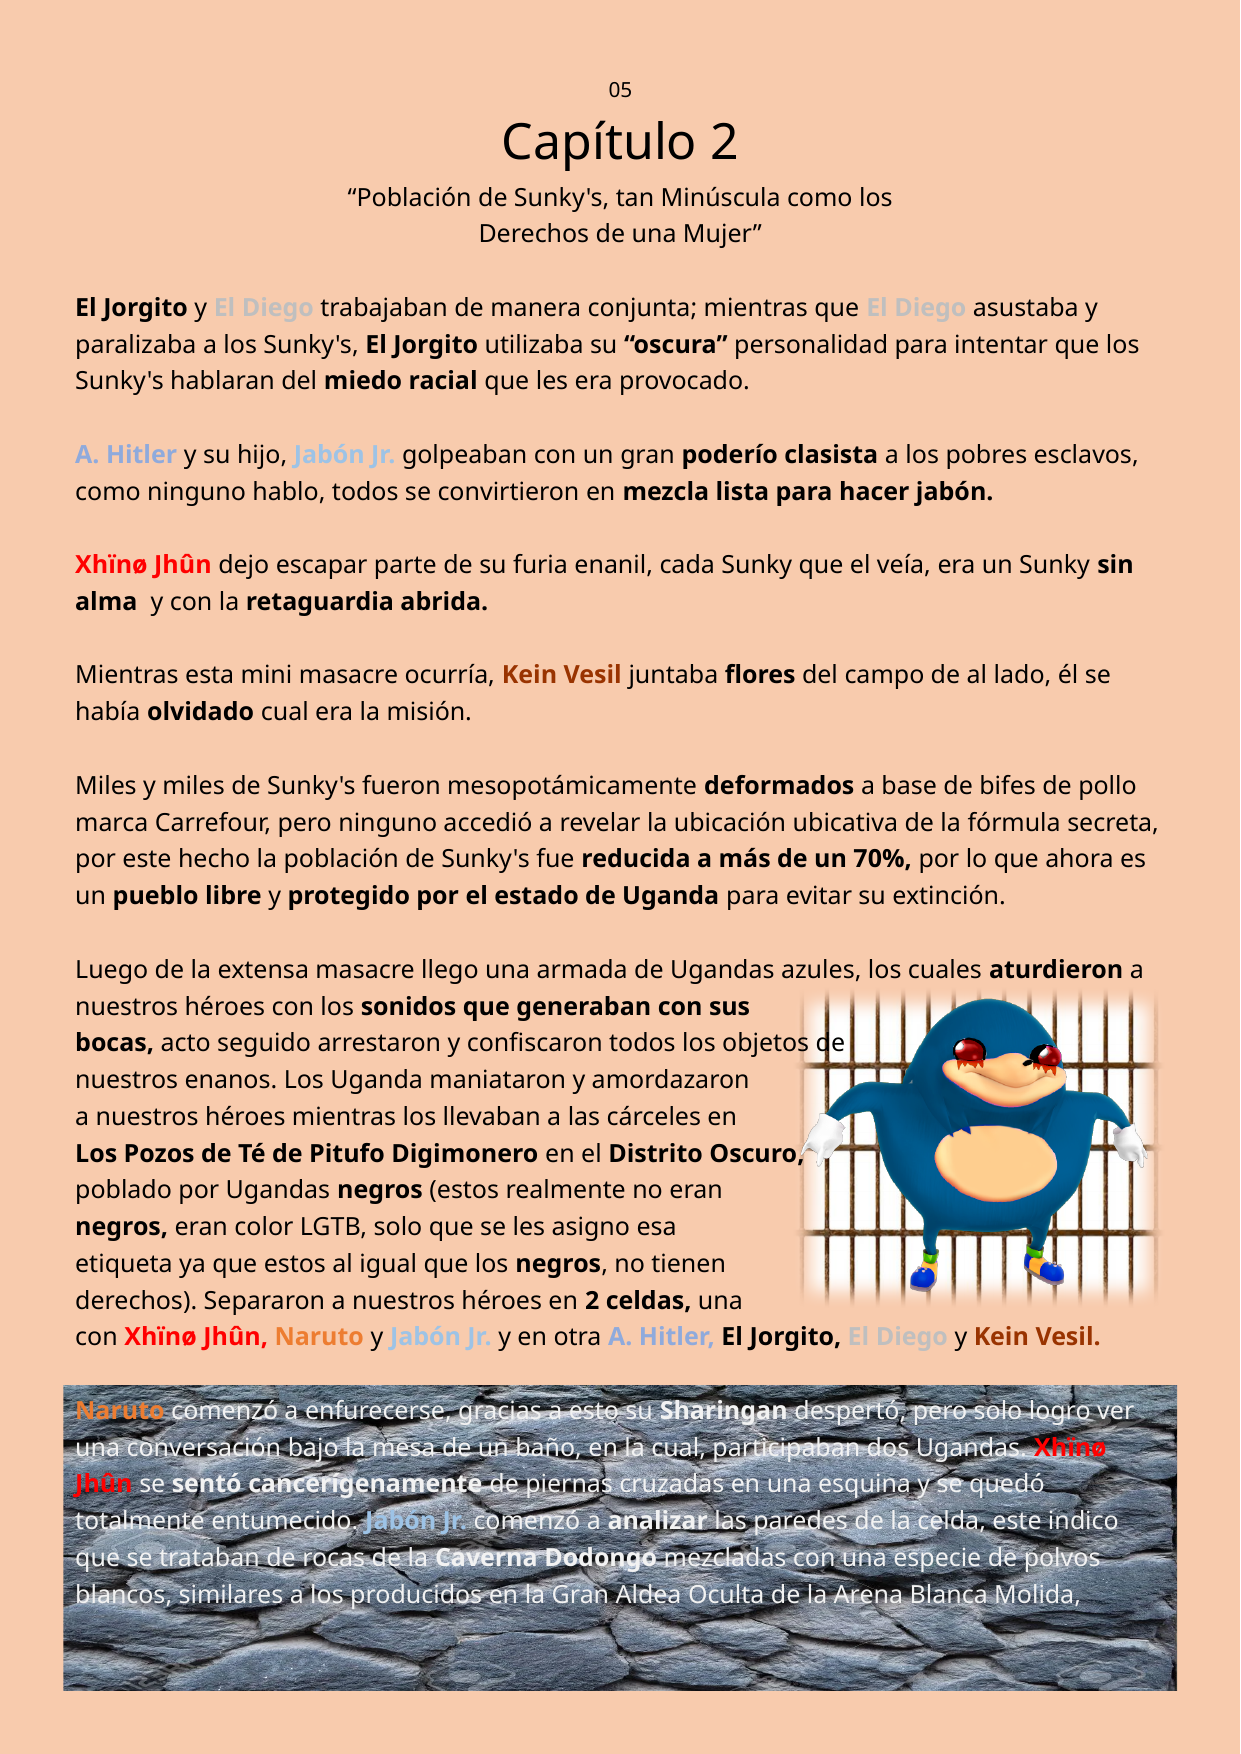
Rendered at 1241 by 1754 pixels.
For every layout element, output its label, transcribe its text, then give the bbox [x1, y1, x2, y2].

text El Jorgito y El Diego trabajaban de manera conjunta; mientras que El Diego asustaba y paralizaba a los Sunky's, El Jorgito utilizaba su “oscura” personalidad para intentar que los Sunky's hablaran del miedo racial que les era provocado. [75, 289, 1165, 397]
text Capítulo 2 [75, 106, 1165, 174]
text Xhïnø Jhûn dejo escapar parte de su furia enanil, cada Sunky que el veía, era un Sunky sin alma y con la retaguardia abrida. [75, 547, 1165, 618]
picture [63, 1385, 1178, 1691]
text negros, eran color LGTB, solo que se les asigno esa [75, 1209, 1165, 1243]
text A. Hitler y su hijo, Jabón Jr. golpeaban con un gran poderío clasista a los pobres esclavos, como ninguno hablo, todos se convirtieron en mezcla lista para hacer jabón. [75, 437, 1165, 507]
text etiqueta ya que estos al igual que los negros, no tienen [75, 1246, 1165, 1279]
text con Xhïnø Jhûn, Naruto y Jabón Jr. y en otra A. Hitler, El Jorgito, El Diego y Kein Vesil. [75, 1319, 1165, 1353]
text Derechos de una Mujer” [75, 216, 1165, 250]
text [75, 1393, 1165, 1611]
text derechos). Separaron a nuestros héroes en 2 celdas, una [75, 1282, 1165, 1316]
text Mientras esta mini masacre ocurría, Kein Vesil juntaba flores del campo de al lado, él se había olvidado cual era la misión. [75, 657, 1165, 728]
text Los Pozos de Té de Pitufo Digimonero en el Distrito Oscuro, [75, 1135, 1165, 1169]
text nuestros enanos. Los Uganda maniataron y amordazaron [75, 1062, 1165, 1096]
text poblado por Ugandas negros (estos realmente no eran [75, 1172, 1165, 1206]
text Miles y miles de Sunky's fueron mesopotámicamente deformados a base de bifes de pollo marca Carrefour, pero ninguno accedió a revelar la ubicación ubicativa de la fórmula secreta, por este hecho la población de Sunky's fue reducida a más de un 70%, por lo que ahora es un pueblo libre y protegido por el estado de Uganda para evitar su extinción. [75, 767, 1165, 912]
text bocas, acto seguido arrestaron y confiscaron todos los objetos de [75, 1025, 1165, 1059]
text “Población de Sunky's, tan Minúscula como los [75, 179, 1165, 213]
text Luego de la extensa masacre llego una armada de Ugandas azules, los cuales aturdieron a nuestros héroes con los sonidos que generaban con sus [75, 951, 1165, 1022]
text a nuestros héroes mientras los llevaban a las cárceles en [75, 1098, 1165, 1132]
text 05 [75, 75, 1165, 103]
